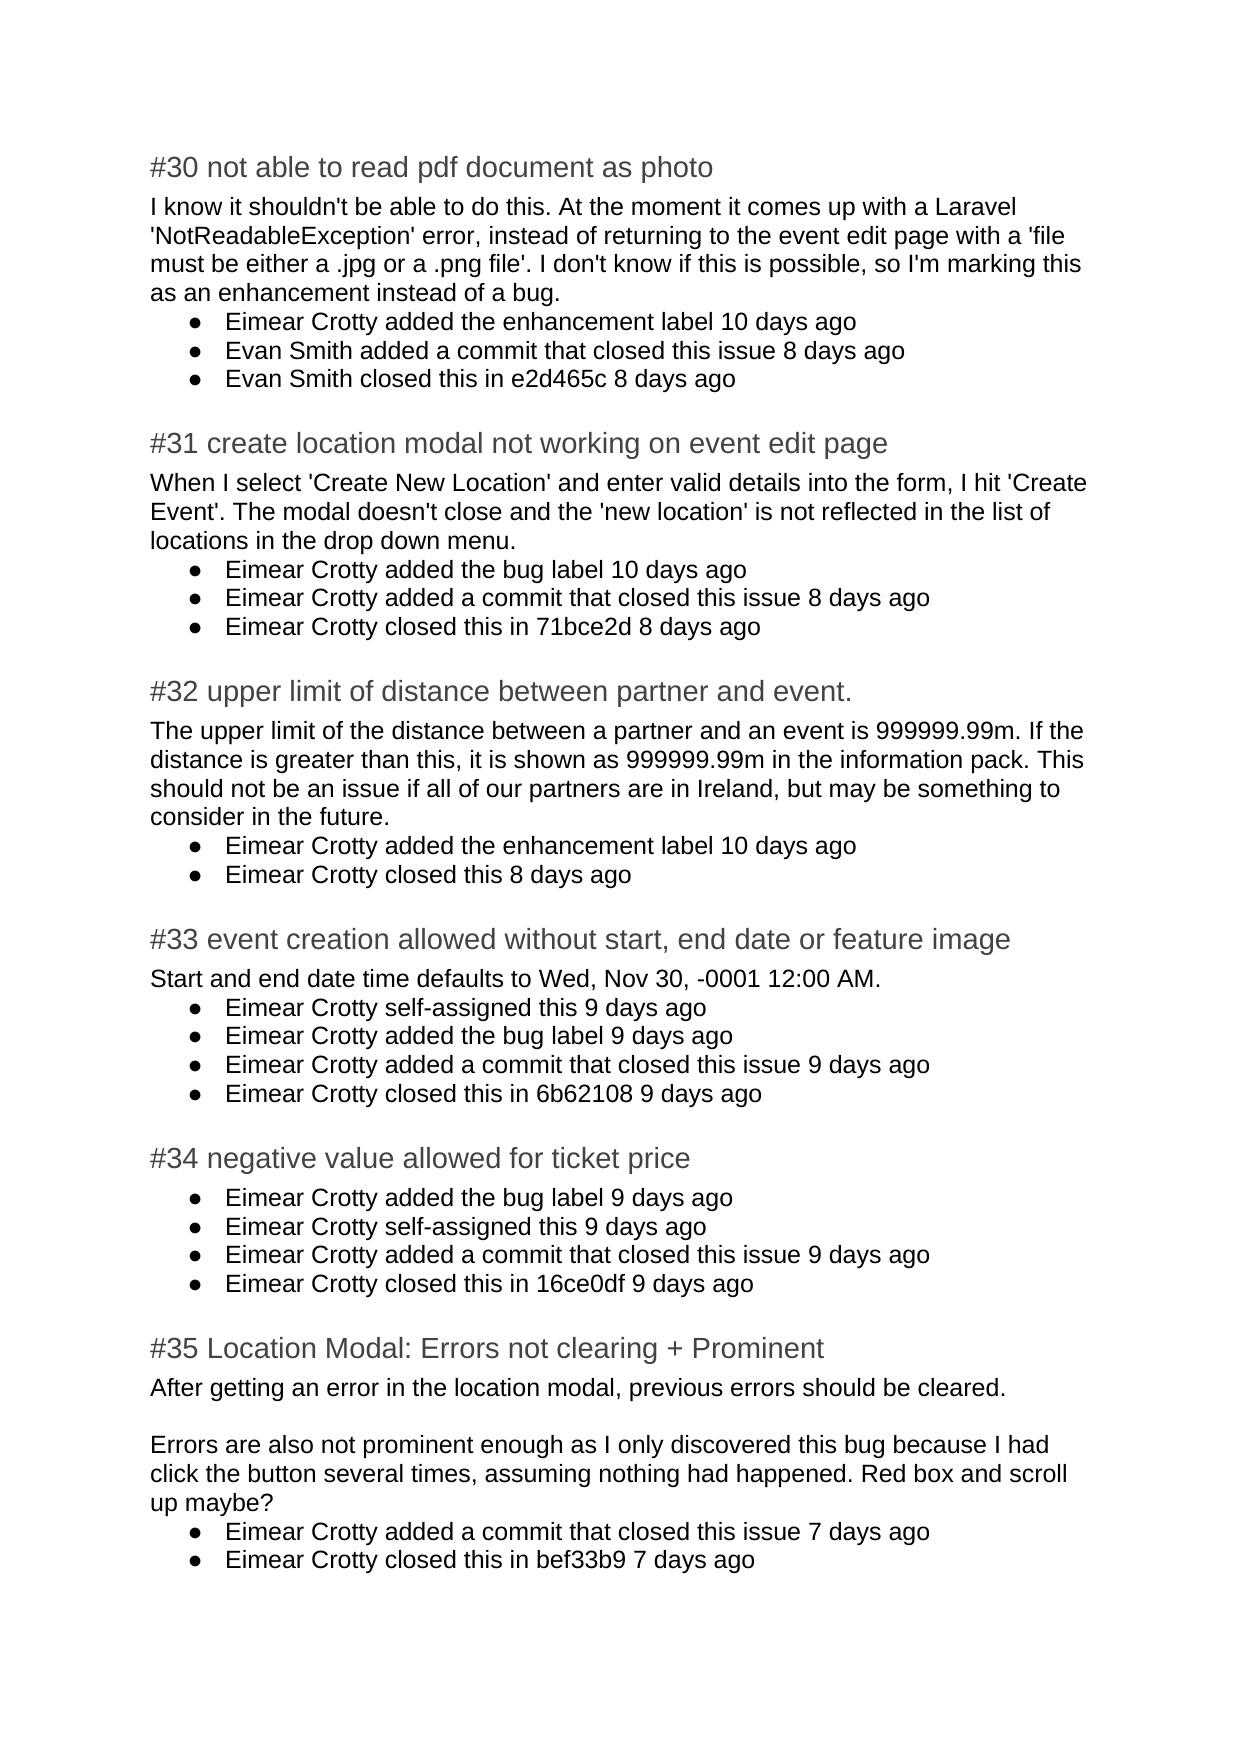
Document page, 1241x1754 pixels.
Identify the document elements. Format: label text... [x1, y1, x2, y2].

list Eimear Crotty added the bug label 9 days ago [187, 1021, 1090, 1050]
subtitle #31 create location modal not working on event edit page [150, 426, 1090, 460]
list Eimear Crotty closed this 8 days ago [187, 860, 1090, 888]
subtitle #33 event creation allowed without start, end date or feature image [150, 922, 1090, 955]
list Evan Smith closed this in e2d465c 8 days ago [187, 364, 1090, 393]
list Eimear Crotty closed this in 6b62108 9 days ago [187, 1079, 1090, 1107]
list Eimear Crotty added a commit that closed this issue 9 days ago [187, 1240, 1090, 1269]
text Errors are also not prominent enough as I only discovered this bug because I had click the button several times, assuming nothing had happened. Red box and scroll up maybe? [150, 1430, 1090, 1517]
subtitle #32 upper limit of distance between partner and event. [150, 674, 1090, 708]
subtitle #34 negative value allowed for ticket price [150, 1141, 1090, 1174]
list Eimear Crotty added the enhancement label 10 days ago [187, 307, 1090, 336]
list Eimear Crotty closed this in bef33b9 7 days ago [187, 1545, 1090, 1574]
list Eimear Crotty self-assigned this 9 days ago [187, 992, 1090, 1021]
list Eimear Crotty added a commit that closed this issue 8 days ago [187, 583, 1090, 612]
list Eimear Crotty added the bug label 10 days ago [187, 554, 1090, 583]
text Start and end date time defaults to Wed, Nov 30, -0001 12:00 AM. [150, 964, 1090, 992]
text The upper limit of the distance between a partner and an event is 999999.99m. If the distance is greater than this, it is shown as 999999.99m in the information pack. This should not be an issue if all of our partners are in Ireland, but may be something to consider in the future. [150, 716, 1090, 831]
list Eimear Crotty added the bug label 9 days ago [187, 1183, 1090, 1211]
list Evan Smith added a commit that closed this issue 8 days ago [187, 336, 1090, 364]
subtitle #30 not able to read pdf document as photo [150, 150, 1090, 183]
list Eimear Crotty added a commit that closed this issue 7 days ago [187, 1517, 1090, 1545]
list Eimear Crotty closed this in 71bce2d 8 days ago [187, 612, 1090, 641]
text When I select 'Create New Location' and enter valid details into the form, I hit 'Create Event'. The modal doesn't close and the 'new location' is not reflected in the list of locations in the drop down menu. [150, 468, 1090, 554]
list Eimear Crotty added a commit that closed this issue 9 days ago [187, 1050, 1090, 1079]
text After getting an error in the location modal, previous errors should be cleared. [150, 1373, 1090, 1402]
list Eimear Crotty added the enhancement label 10 days ago [187, 831, 1090, 860]
text I know it shouldn't be able to do this. At the moment it comes up with a Laravel 'NotReadableException' error, instead of returning to the event edit page with a 'file must be either a .jpg or a .png file'. I don't know if this is possible, so I'm marking this as an enhancement instead of a bug. [150, 192, 1090, 307]
list Eimear Crotty self-assigned this 9 days ago [187, 1211, 1090, 1240]
list Eimear Crotty closed this in 16ce0df 9 days ago [187, 1269, 1090, 1298]
subtitle #35 Location Modal: Errors not clearing + Prominent [150, 1331, 1090, 1364]
